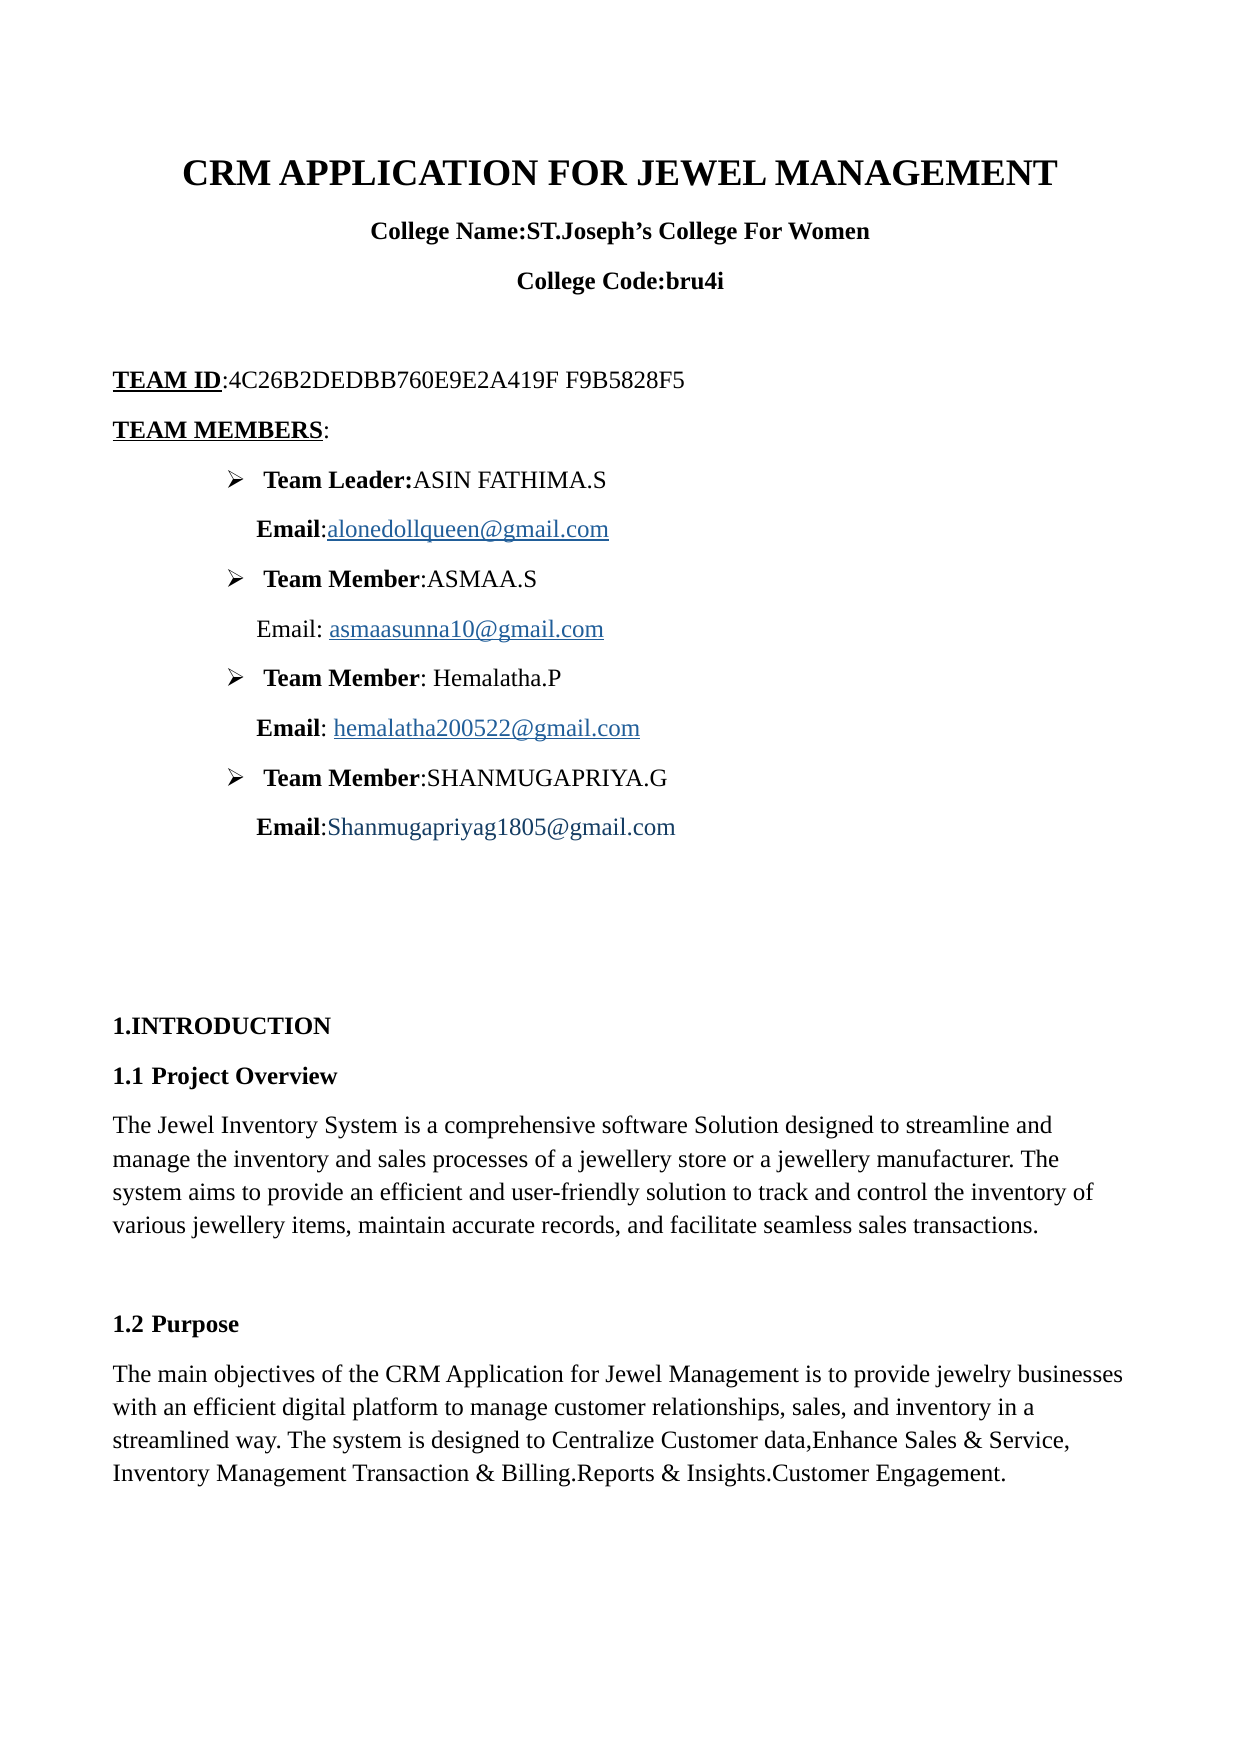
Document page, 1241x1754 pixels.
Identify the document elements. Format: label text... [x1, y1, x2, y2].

text Email: asmaasunna10@gmail.com [112, 614, 1128, 642]
list Team Member: Hemalatha.P [226, 663, 1128, 692]
text The main objectives of the CRM Application for Jewel Management is to provide jewelry businesses with an efficient digital platform to manage customer relationships, sales, and inventory in a streamlined way. The system is designed to Centralize Customer data,Enhance Sales & Service, Inventory Management Transaction & Billing.Reports & Insights.Customer Engagement. [112, 1359, 1128, 1487]
text TEAM MEMBERS: [112, 415, 1128, 444]
text Email:Shanmugapriyag1805@gmail.com [112, 812, 1128, 841]
text 1.INTRODUCTION [112, 1011, 1128, 1040]
text The Jewel Inventory System is a comprehensive software Solution designed to streamline and manage the inventory and sales processes of a jewellery store or a jewellery manufacturer. The system aims to provide an efficient and user-friendly solution to track and control the inventory of various jewellery items, maintain accurate records, and facilitate seamless sales transactions. [112, 1111, 1128, 1238]
text College Code:bru4i [112, 266, 1128, 295]
text Email:alonedollqueen@gmail.com [112, 514, 1128, 543]
list Team Member:ASMAA.S [226, 564, 1128, 593]
text CRM APPLICATION FOR JEWEL MANAGEMENT [112, 150, 1128, 193]
list Project Overview [112, 1061, 1128, 1090]
text College Name:ST.Joseph’s College For Women [112, 216, 1128, 245]
list Team Leader:ASIN FATHIMA.S [226, 465, 1128, 493]
text Email: hemalatha200522@gmail.com [112, 713, 1128, 742]
list Purpose [112, 1309, 1128, 1338]
list Team Member:SHANMUGAPRIYA.G [226, 763, 1128, 792]
text TEAM ID:4C26B2DEDBB760E9E2A419F F9B5828F5 [112, 365, 1128, 394]
